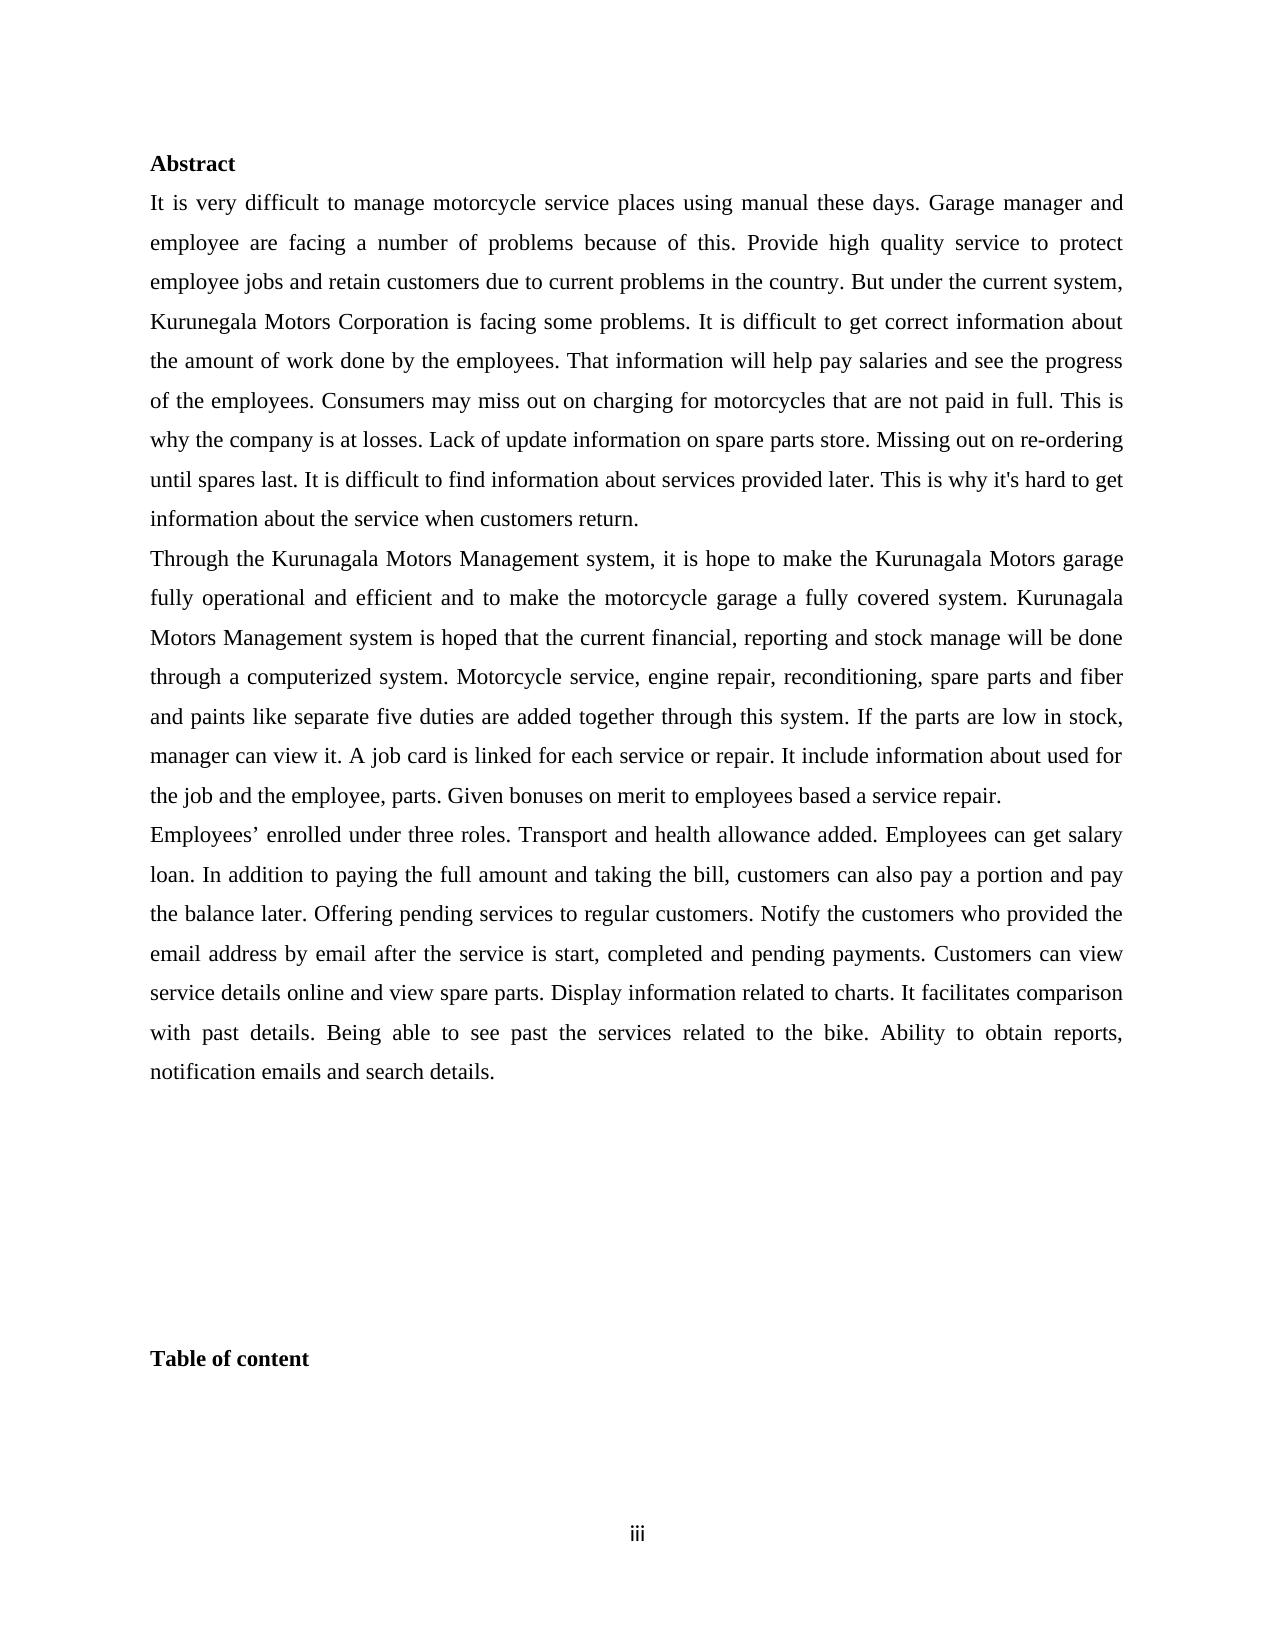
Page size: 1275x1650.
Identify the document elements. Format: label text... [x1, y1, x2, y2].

subtitle Table of content [150, 1345, 1125, 1371]
text Employees’ enrolled under three roles. Transport and health allowance added. Employees can get salary loan. In addition to paying the full amount and taking the bill, customers can also pay a portion and pay the balance later. Offering pending services to regular customers. Notify the customers who provided the email address by email after the service is start, completed and pending payments. Customers can view service details online and view spare parts. Display information related to charts. It facilitates comparison with past details. Being able to see past the services related to the bike. Ability to obtain reports, notification emails and search details. [150, 821, 1125, 1084]
text Through the Kurunagala Motors Management system, it is hope to make the Kurunagala Motors garage fully operational and efficient and to make the motorcycle garage a fully covered system. Kurunagala Motors Management system is hoped that the current financial, reporting and stock manage will be done through a computerized system. Motorcycle service, engine repair, reconditioning, spare parts and fiber and paints like separate five duties are added together through this system. If the parts are low in stock, manager can view it. A job card is linked for each service or repair. It include information about used for the job and the employee, parts. Given bonuses on merit to employees based a service repair. [150, 545, 1125, 808]
subtitle Abstract [150, 150, 1125, 176]
text It is very difficult to manage motorcycle service places using manual these days. Garage manager and employee are facing a number of problems because of this. Provide high quality service to protect employee jobs and retain customers due to current problems in the country. But under the current system, Kurunegala Motors Corporation is facing some problems. It is difficult to get correct information about the amount of work done by the employees. That information will help pay salaries and see the progress of the employees. Consumers may miss out on charging for motorcycles that are not paid in full. This is why the company is at losses. Lack of update information on spare parts store. Missing out on re-ordering until spares last. It is difficult to find information about services provided later. This is why it's hard to get information about the service when customers return. [150, 189, 1125, 532]
